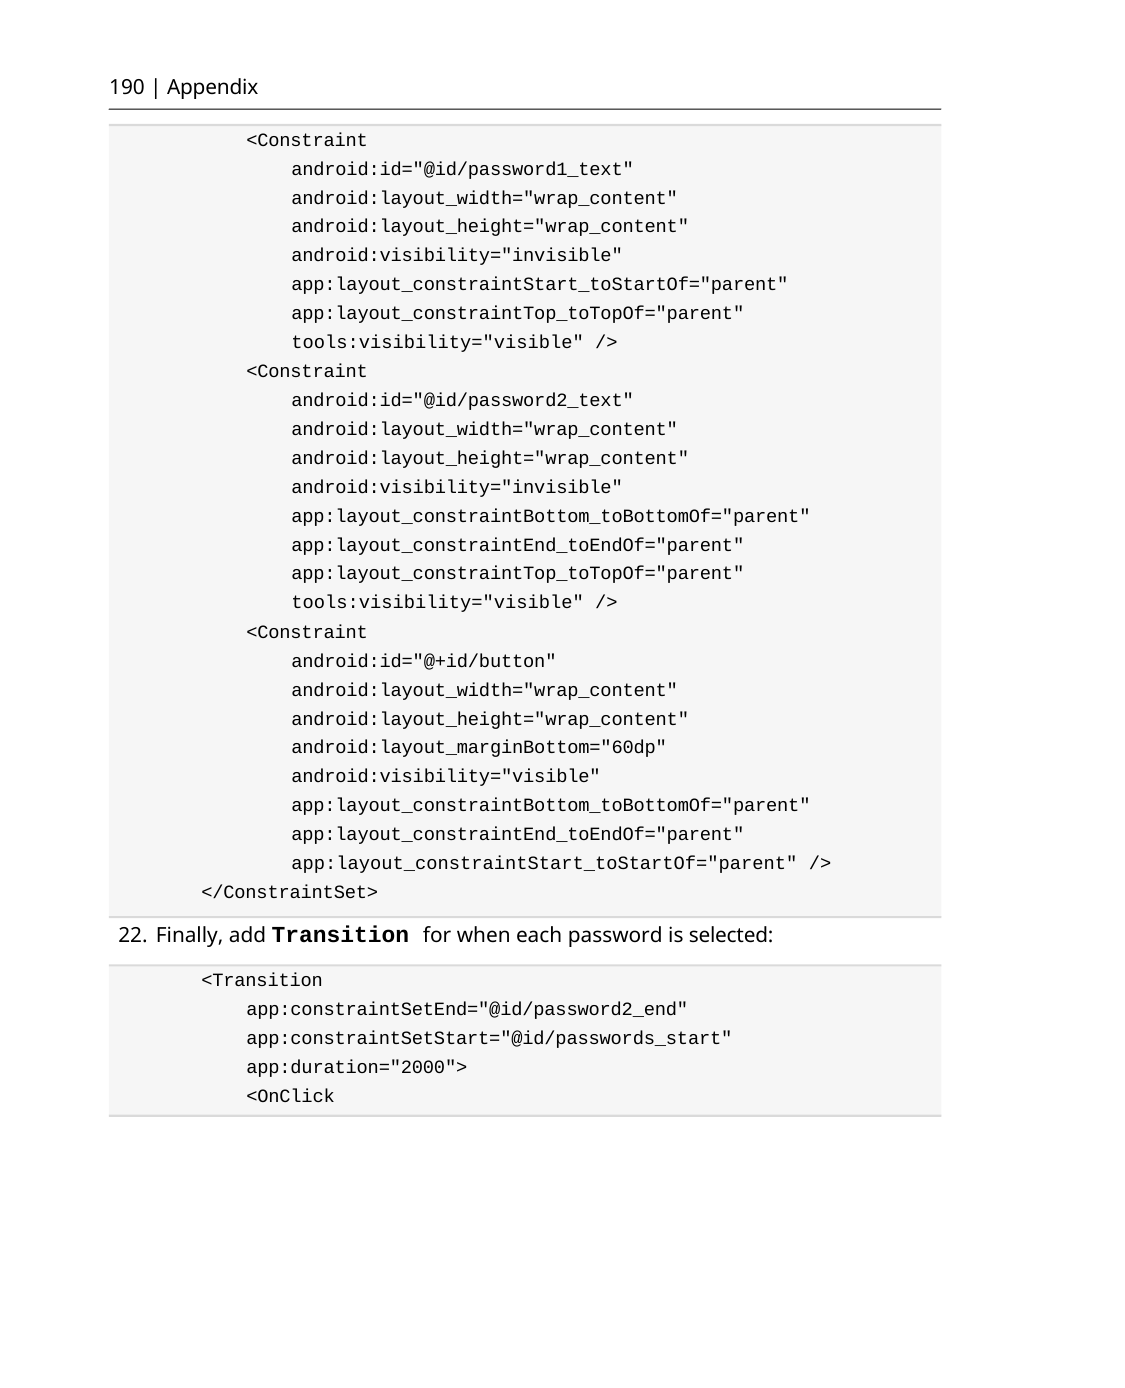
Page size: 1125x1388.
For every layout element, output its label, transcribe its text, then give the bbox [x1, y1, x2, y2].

text <Constraint [246, 623, 1029, 644]
text android:id="@id/password1_text" android:layout_width="wrap_content" android:layout_height="wrap_content" android:visibility="invisible" app:layout_constraintStart_toStartOf="parent" app:layout_constraintTop_toTopOf="parent" tools:visibility="visible" /> [291, 159, 854, 354]
text <Constraint [246, 362, 1029, 383]
text android:id="@id/password2_text" android:layout_width="wrap_content" android:layout_height="wrap_content" android:visibility="invisible" app:layout_constraintBottom_toBottomOf="parent" app:layout_constraintEnd_toEndOf="parent" app:layout_constraintTop_toTopOf="parent" tools:visibility="visible" /> [291, 391, 854, 614]
text <Constraint [246, 130, 1029, 152]
text android:id="@+id/button" android:layout_width="wrap_content" android:layout_height="wrap_content" android:layout_marginBottom="60dp" android:visibility="visible" app:layout_constraintBottom_toBottomOf="parent" app:layout_constraintEnd_toEndOf="parent" app:layout_constraintStart_toStartOf="parent" /> [291, 652, 915, 875]
list Finally, add Transition for when each password is selected: [118, 920, 1029, 949]
text </ConstraintSet> [201, 883, 1029, 904]
